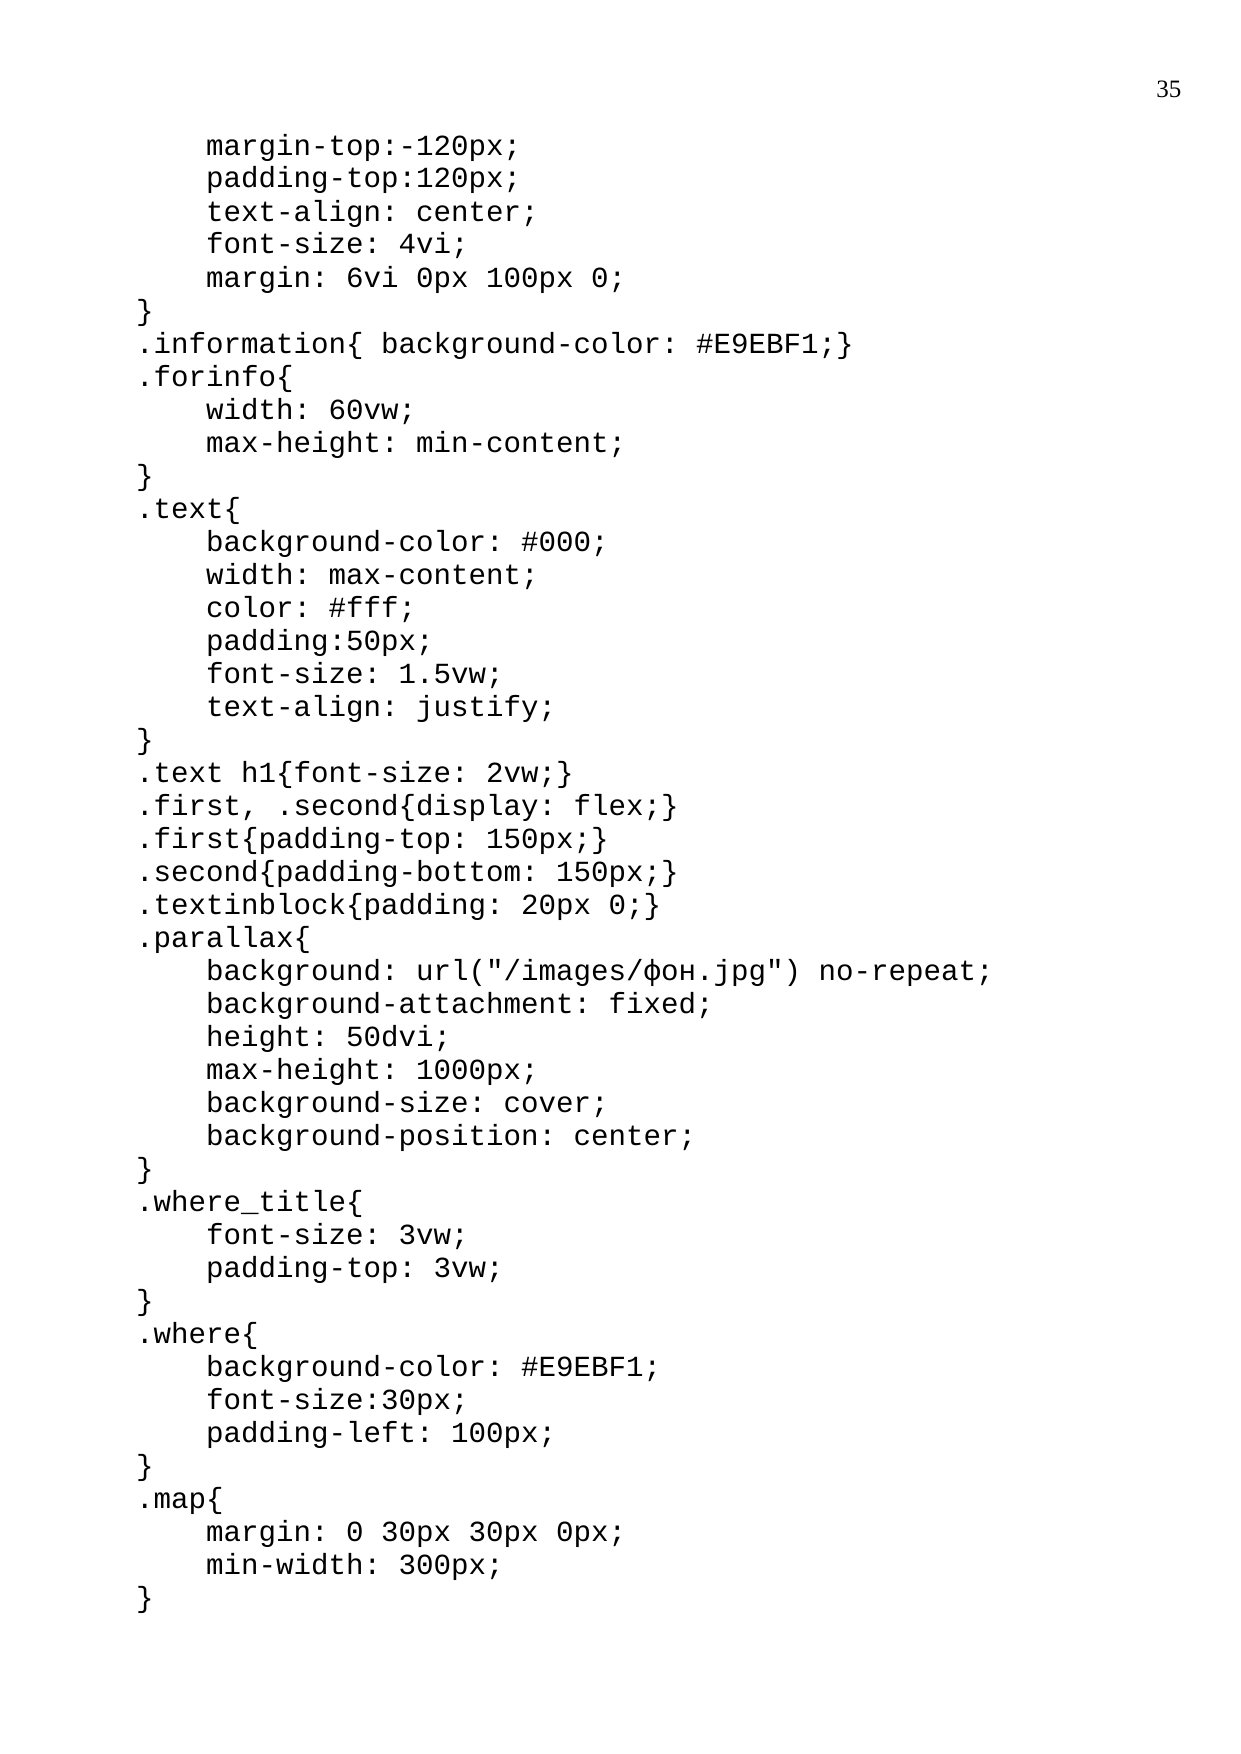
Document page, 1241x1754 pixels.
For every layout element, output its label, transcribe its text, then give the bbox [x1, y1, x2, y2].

text margin: 0 30px 30px 0px; [136, 1517, 1181, 1551]
text height: 50dvi; [136, 1022, 1181, 1055]
text font-size: 4vi; [136, 230, 1181, 263]
text margin: 6vi 0px 100px 0; [136, 263, 1181, 296]
text background-color: #E9EBF1; [136, 1352, 1181, 1385]
text padding-left: 100px; [136, 1418, 1181, 1451]
text max-height: 1000px; [136, 1055, 1181, 1088]
text .textinblock{padding: 20px 0;} [136, 890, 1181, 923]
text } [136, 1451, 1181, 1484]
text } [136, 461, 1181, 494]
text padding-top: 3vw; [136, 1253, 1181, 1286]
text .where_title{ [136, 1187, 1181, 1220]
text text-align: center; [136, 197, 1181, 230]
text padding:50px; [136, 626, 1181, 659]
text color: #fff; [136, 593, 1181, 626]
text } [136, 725, 1181, 758]
text background-attachment: fixed; [136, 989, 1181, 1022]
text .text{ [136, 494, 1181, 527]
text .first{padding-top: 150px;} [136, 824, 1181, 857]
text .second{padding-bottom: 150px;} [136, 857, 1181, 890]
text text-align: justify; [136, 692, 1181, 725]
text background-color: #000; [136, 527, 1181, 560]
text padding-top:120px; [136, 164, 1181, 197]
text width: max-content; [136, 560, 1181, 593]
text font-size:30px; [136, 1385, 1181, 1418]
text .where{ [136, 1319, 1181, 1352]
text } [136, 1583, 1181, 1617]
text min-width: 300px; [136, 1551, 1181, 1583]
text } [136, 296, 1181, 329]
text .forinfo{ [136, 362, 1181, 395]
text } [136, 1154, 1181, 1187]
text .first, .second{display: flex;} [136, 791, 1181, 824]
text .text h1{font-size: 2vw;} [136, 758, 1181, 791]
text .map{ [136, 1484, 1181, 1517]
text .information{ background-color: #E9EBF1;} [136, 329, 1181, 362]
text } [136, 1286, 1181, 1319]
text background-size: cover; [136, 1088, 1181, 1121]
text width: 60vw; [136, 395, 1181, 428]
text .parallax{ [136, 923, 1181, 956]
text max-height: min-content; [136, 428, 1181, 461]
text font-size: 3vw; [136, 1220, 1181, 1253]
text margin-top:-120px; [136, 131, 1181, 164]
text background-position: center; [136, 1121, 1181, 1154]
text background: url("/images/фон.jpg") no-repeat; [136, 956, 1181, 989]
text font-size: 1.5vw; [136, 659, 1181, 692]
